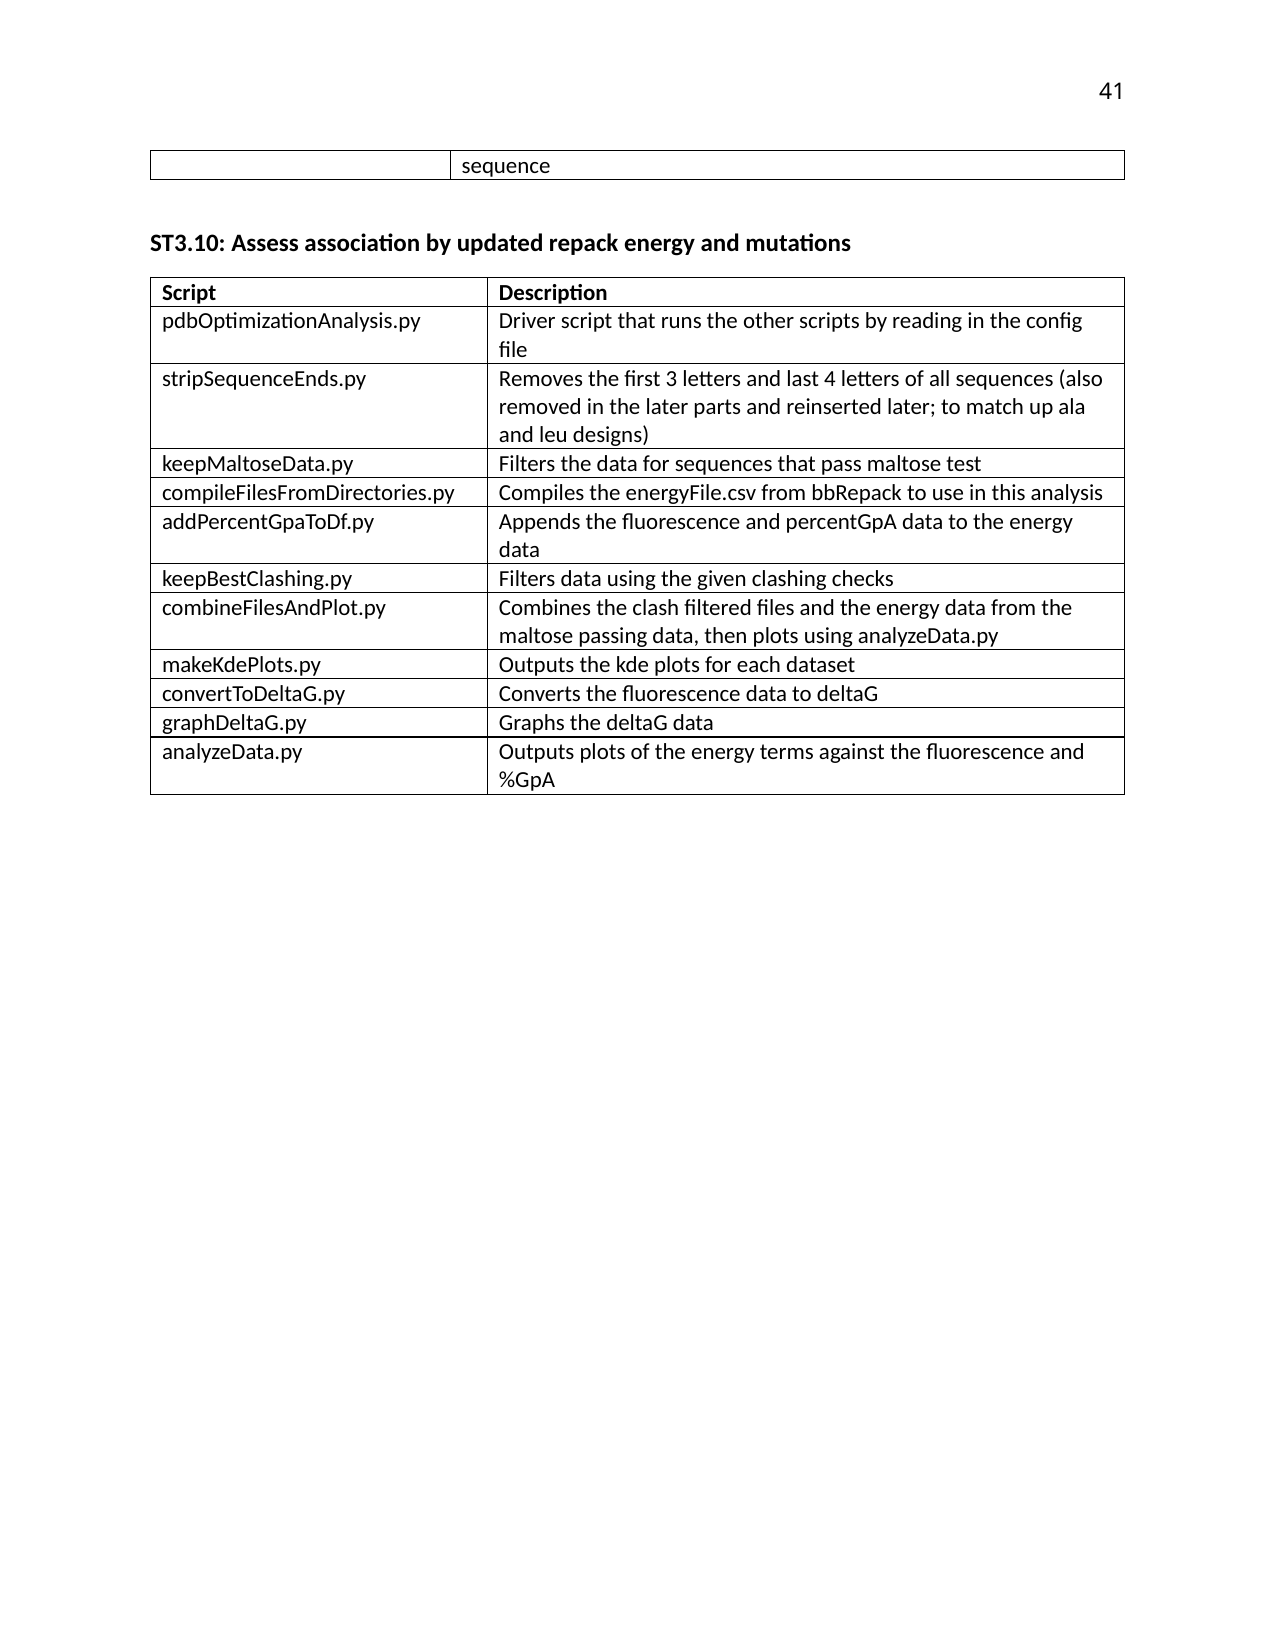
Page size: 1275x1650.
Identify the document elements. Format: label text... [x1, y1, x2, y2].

table_cell Driver script that runs the other scripts by reading in the config file [488, 307, 1124, 363]
table_cell compileFilesFromDirectories.py [151, 478, 487, 506]
table_cell Outputs the kde plots for each dataset [488, 650, 1124, 678]
table_cell stripSequenceEnds.py [151, 364, 487, 448]
table_cell Removes the first 3 letters and last 4 letters of all sequences (also removed in the later parts and reinserted later; to match up ala and leu designs) [488, 364, 1124, 448]
table_cell Converts the fluorescence data to deltaG [488, 679, 1124, 707]
table_cell makeKdePlots.py [151, 650, 487, 678]
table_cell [451, 151, 1124, 179]
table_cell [151, 151, 450, 179]
table_header Script [151, 278, 487, 306]
table_cell graphDeltaG.py [151, 708, 487, 736]
table_cell keepBestClashing.py [151, 564, 487, 592]
table_cell convertToDeltaG.py [151, 679, 487, 707]
table_cell Outputs plots of the energy terms against the fluorescence and %GpA [488, 738, 1124, 793]
table_cell Appends the fluorescence and percentGpA data to the energy data [488, 507, 1124, 563]
table_cell addPercentGpaToDf.py [151, 507, 487, 563]
table_cell Filters the data for sequences that pass maltose test [488, 449, 1124, 477]
subtitle ST3.10: Assess association by updated repack energy and mutations [150, 227, 1125, 257]
table_cell pdbOptimizationAnalysis.py [151, 307, 487, 363]
table_cell Graphs the deltaG data [488, 708, 1124, 736]
table_cell Combines the clash filtered files and the energy data from the maltose passing data, then plots using analyzeData.py [488, 593, 1124, 649]
table_cell Compiles the energyFile.csv from bbRepack to use in this analysis [488, 478, 1124, 506]
table_header Description [488, 278, 1124, 306]
table_cell keepMaltoseData.py [151, 449, 487, 477]
table_cell Filters data using the given clashing checks [488, 564, 1124, 592]
table_cell combineFilesAndPlot.py [151, 593, 487, 649]
table_cell analyzeData.py [151, 738, 487, 793]
